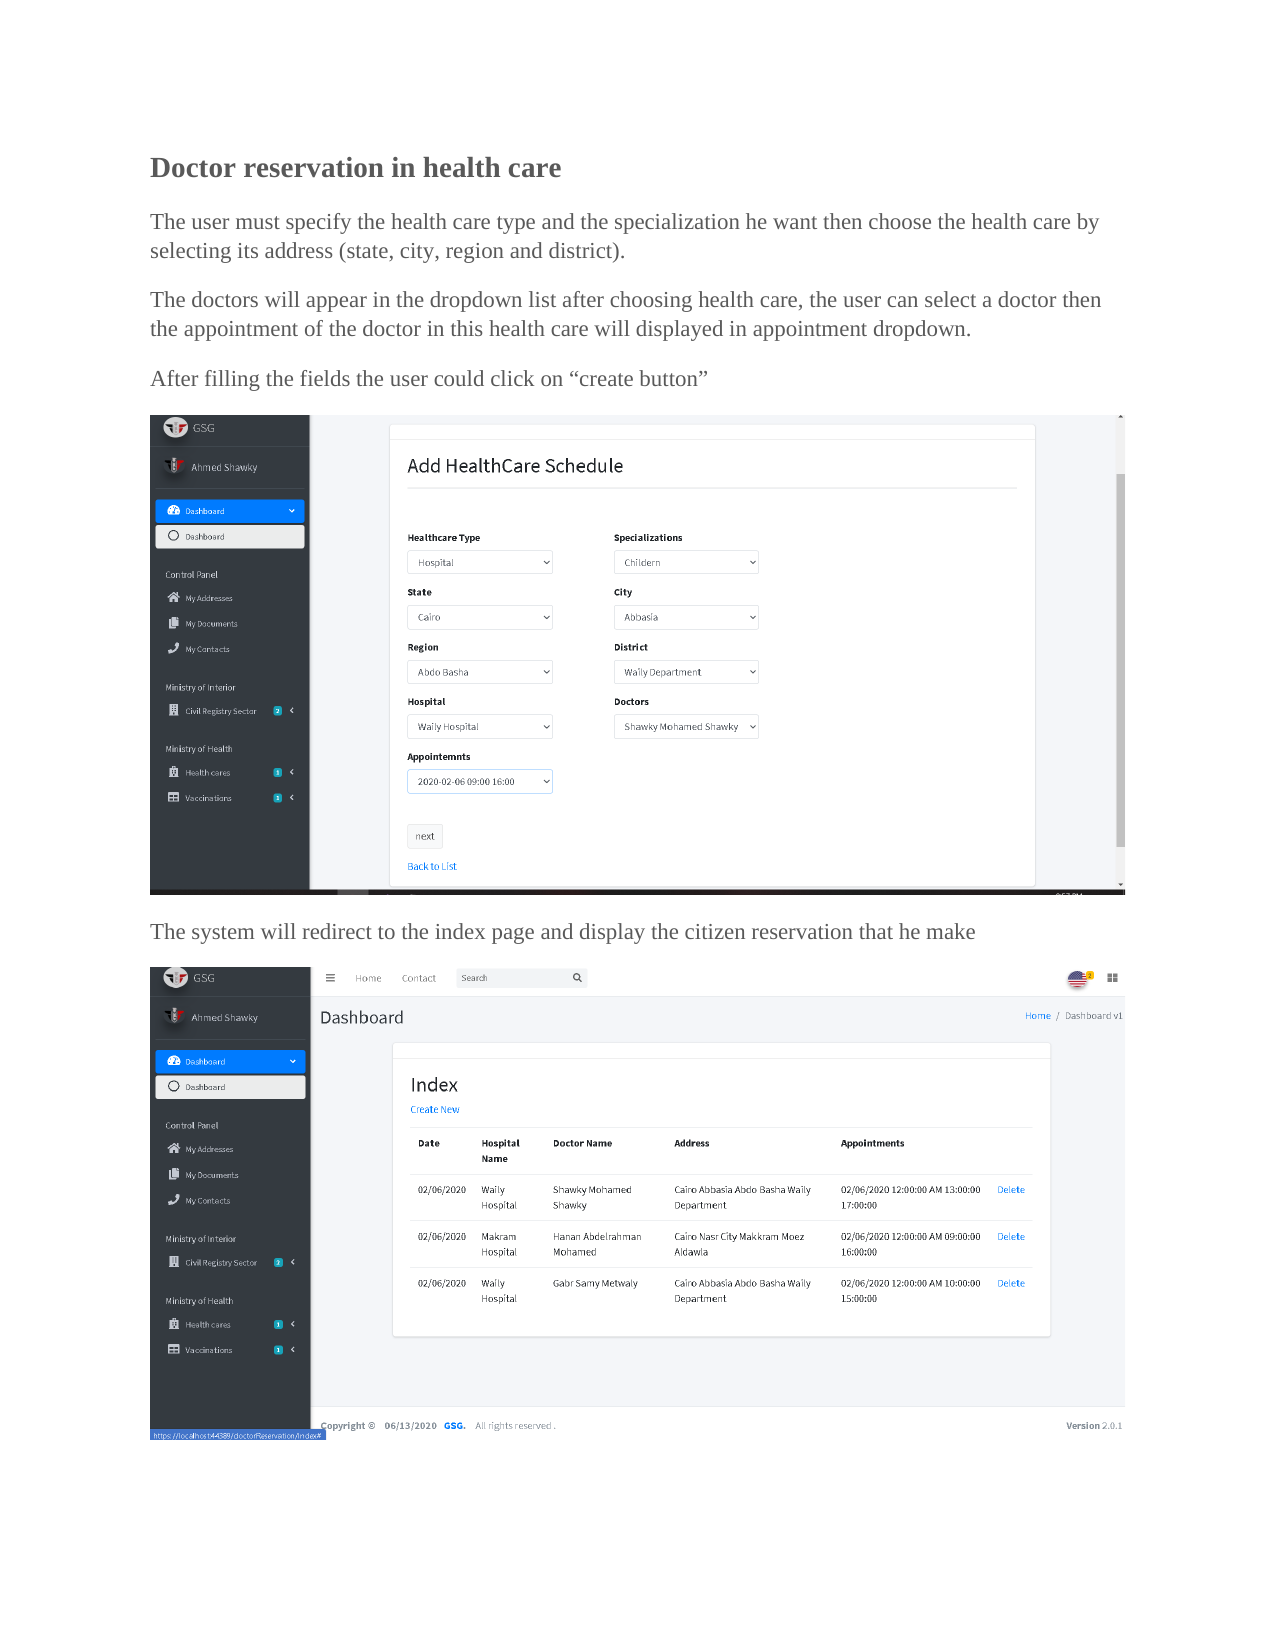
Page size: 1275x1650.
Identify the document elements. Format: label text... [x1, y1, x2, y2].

text After filling the fields the user could click on “create button” [150, 365, 1125, 392]
text The doctors will appear in the dropdown list after choosing health care, the user can select a doctor then the appointment of the doctor in this health care will displayed in appointment dropdown. [150, 286, 1125, 342]
picture [150, 967, 1125, 1440]
text The system will redirect to the index page and display the citizen reservation that he make [150, 918, 1125, 944]
text Doctor reservation in health care [150, 150, 1125, 183]
text The user must specify the health care type and the specialization he want then choose the health care by selecting its address (state, city, region and district). [150, 208, 1125, 263]
picture [150, 415, 1125, 895]
